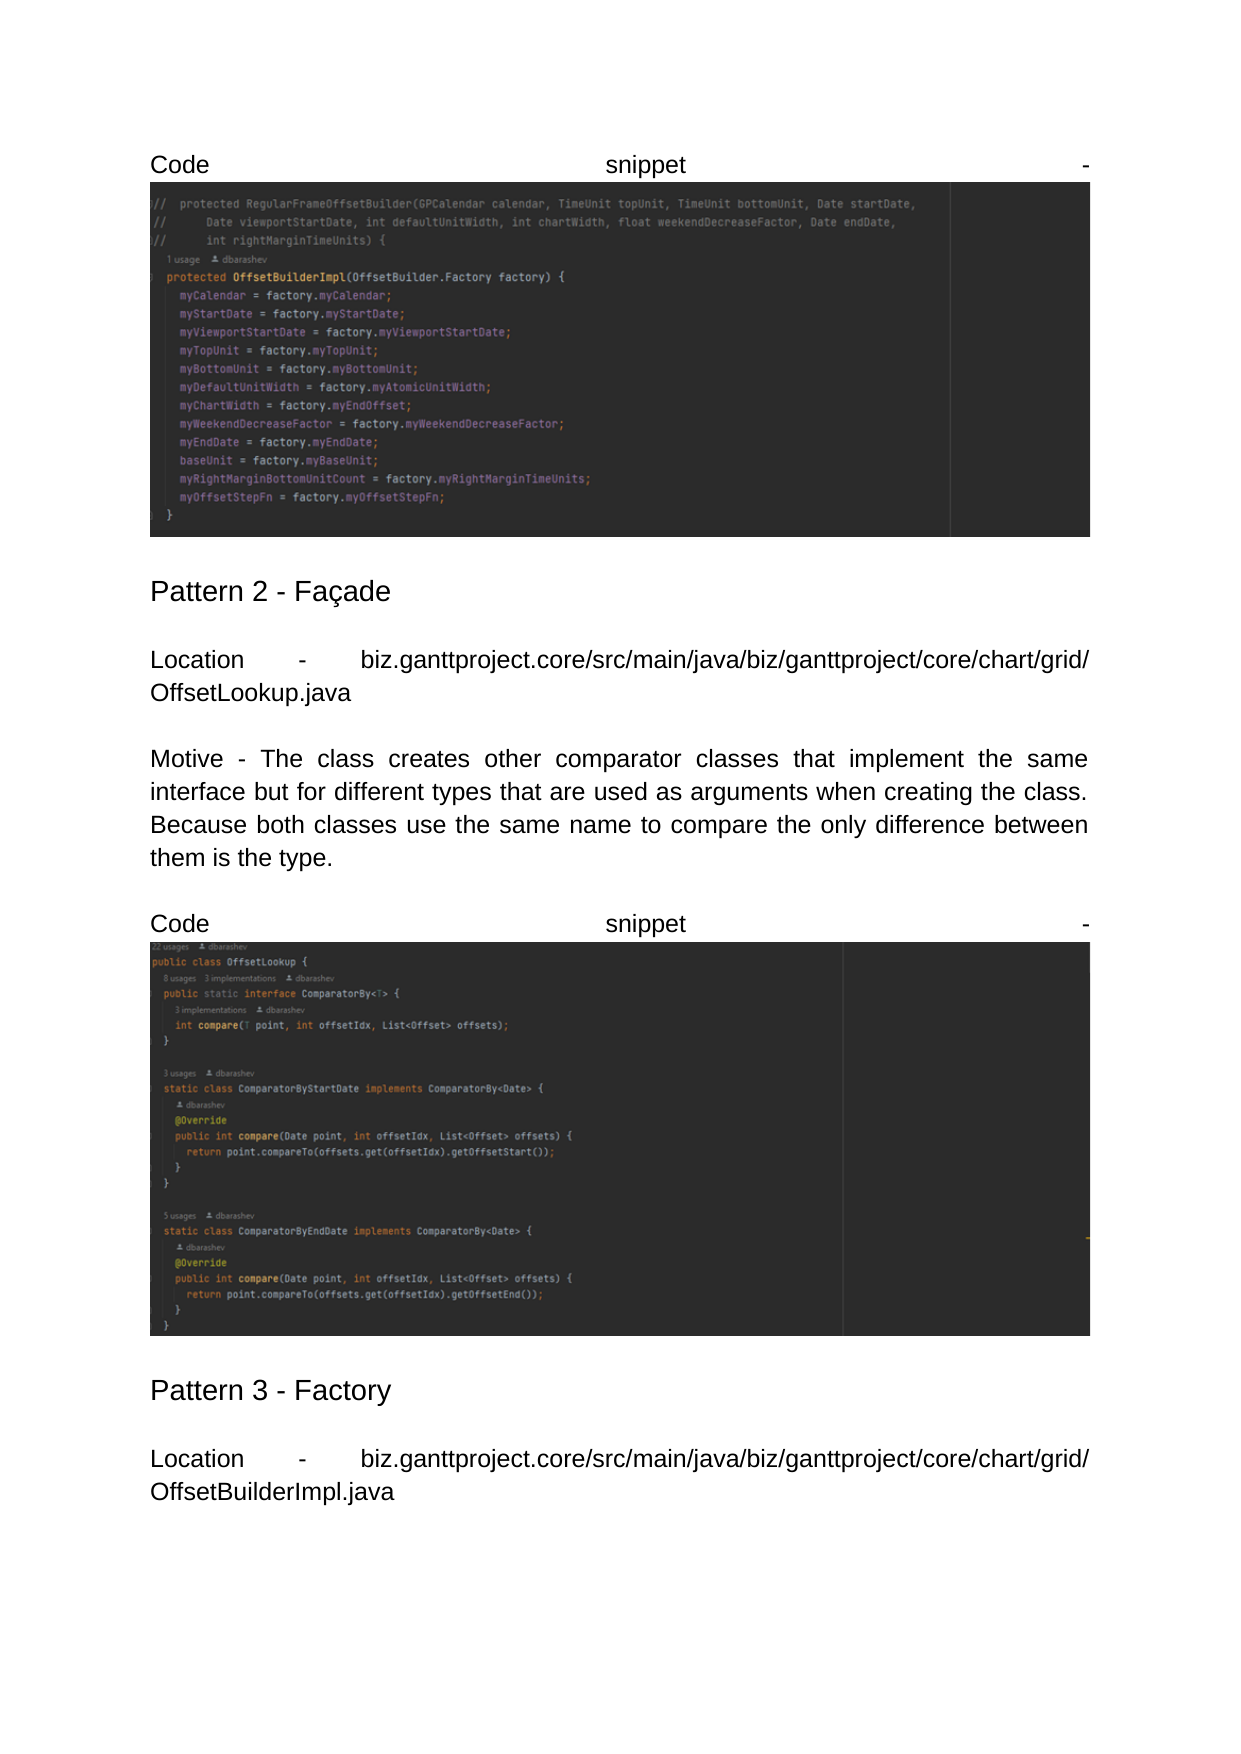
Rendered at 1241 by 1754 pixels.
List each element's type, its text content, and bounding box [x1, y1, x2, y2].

text Pattern 3 - Factory [150, 1373, 1090, 1406]
text Code snippet - [150, 150, 1090, 182]
picture [150, 182, 1091, 537]
text Location - biz.ganttproject.core/src/main/java/biz/ganttproject/core/chart/grid/OffsetBuilderImpl.java [150, 1444, 1090, 1506]
picture [150, 942, 1091, 1336]
text Motive - The class creates other comparator classes that implement the same interface but for different types that are used as arguments when creating the class. Because both classes use the same name to compare the only difference between them is the type. [150, 744, 1090, 872]
text Pattern 2 - Façade [150, 574, 1090, 607]
text Code snippet - [150, 909, 1090, 942]
text Location - biz.ganttproject.core/src/main/java/biz/ganttproject/core/chart/grid/OffsetLookup.java [150, 645, 1090, 707]
